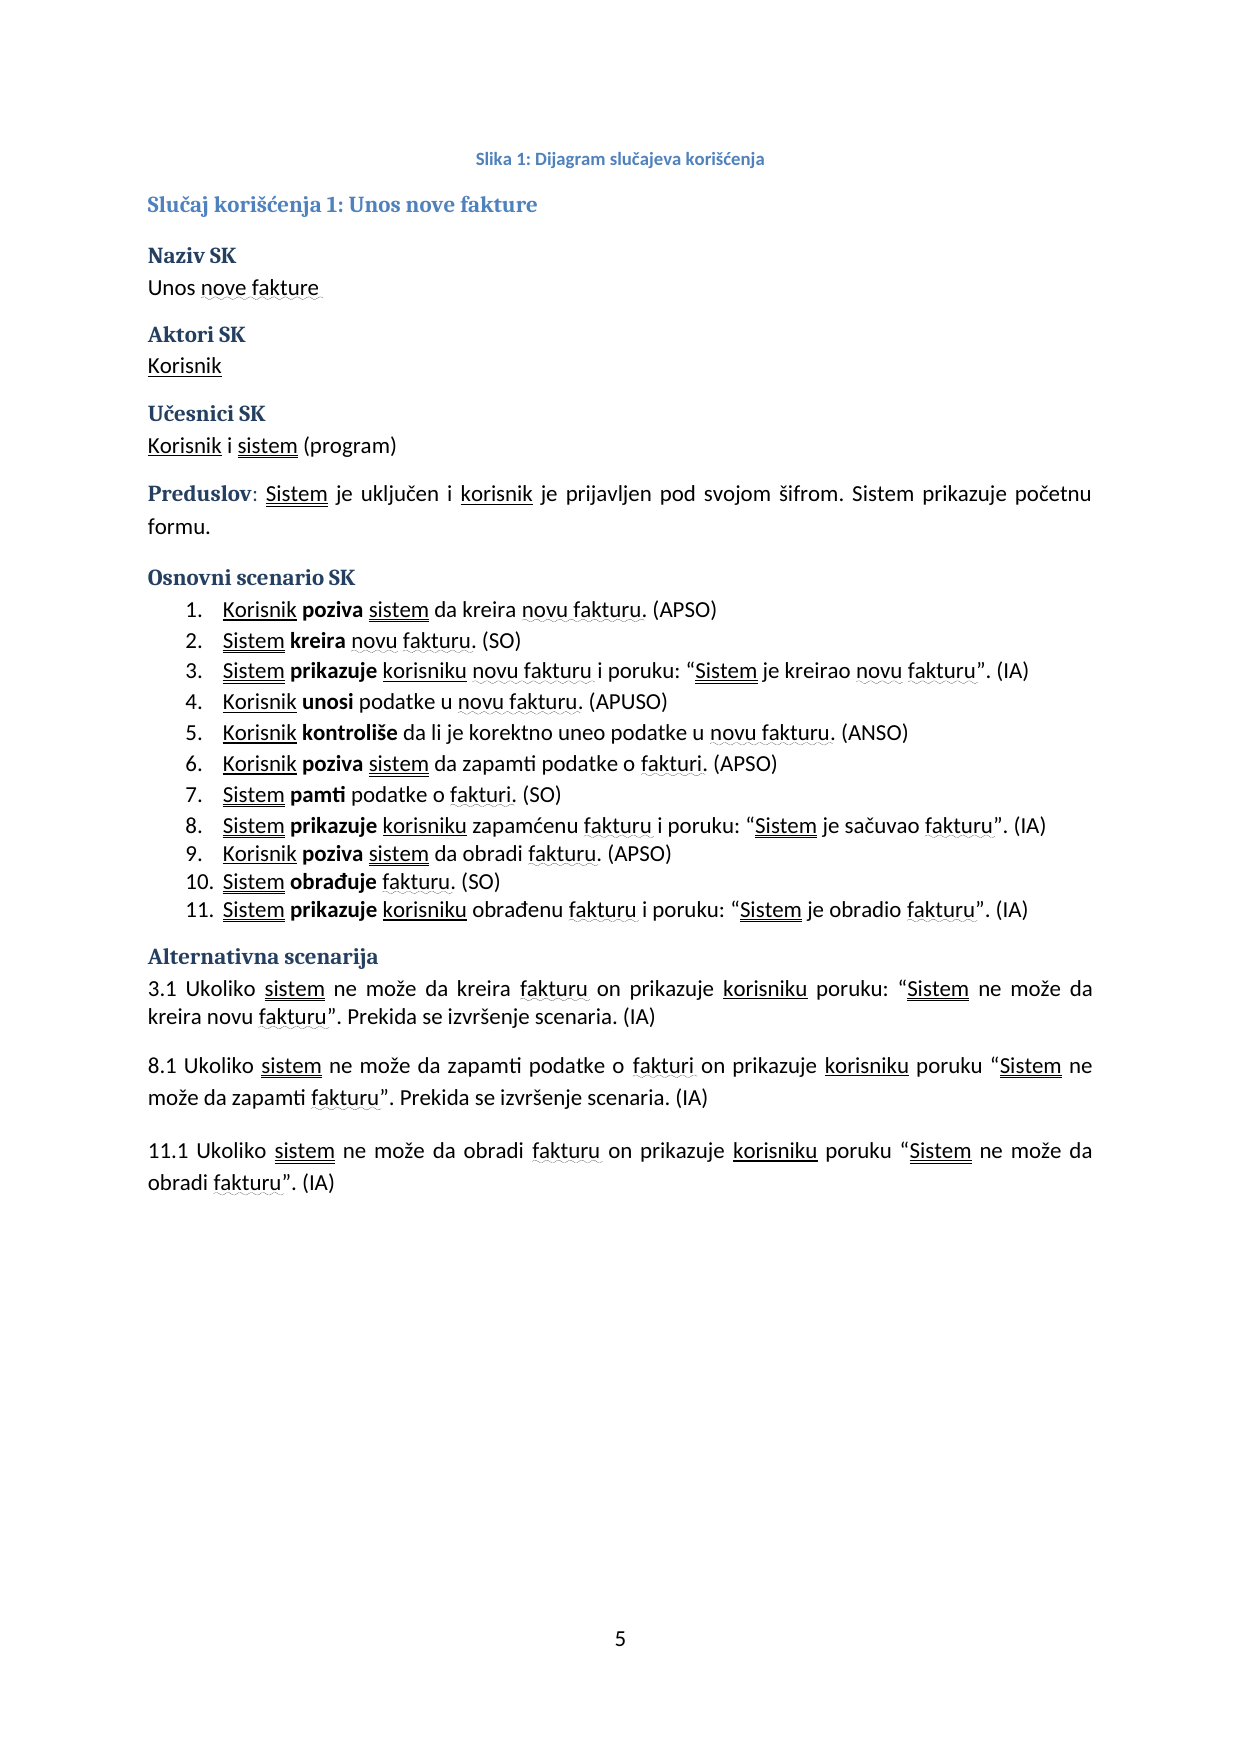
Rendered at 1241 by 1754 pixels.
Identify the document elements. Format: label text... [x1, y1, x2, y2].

text 11.1 Ukoliko sistem ne može da obradi fakturu on prikazuje korisniku poruku “Sistem ne može da obradi fakturu”. (IA) [148, 1136, 1093, 1196]
list Korisnik poziva sistem da kreira novu fakturu. (APSO) [185, 595, 1093, 623]
list Sistem prikazuje korisniku obrađenu fakturu i poruku: “Sistem je obradio fakturu”. (IA) [185, 895, 1093, 923]
subtitle Učesnici SK [148, 401, 1093, 427]
subtitle Preduslov: Sistem je uključen i korisnik je prijavljen pod svojom šifrom. Sistem prikazuje početnu formu. [148, 479, 1093, 540]
list Sistem kreira novu fakturu. (SO) [185, 626, 1093, 654]
text Korisnik [148, 352, 1093, 380]
text Korisnik i sistem (program) [148, 431, 1093, 459]
subtitle Naziv SK [148, 242, 1093, 269]
list Korisnik poziva sistem da obradi fakturu. (APSO) [185, 839, 1093, 867]
list Sistem prikazuje korisniku zapamćenu fakturu i poruku: “Sistem je sačuvao fakturu”. (IA) [185, 811, 1093, 839]
text 3.1 Ukoliko sistem ne može da kreira fakturu on prikazuje korisniku poruku: “Sistem ne može da kreira novu fakturu”. Prekida se izvršenje scenaria. (IA) [148, 974, 1093, 1030]
list Sistem prikazuje korisniku novu fakturu i poruku: “Sistem je kreirao novu fakturu”. (IA) [185, 657, 1093, 685]
text 8.1 Ukoliko sistem ne može da zapamti podatke o fakturi on prikazuje korisniku poruku “Sistem ne može da zapamti fakturu”. Prekida se izvršenje scenaria. (IA) [148, 1051, 1093, 1111]
list Sistem pamti podatke o fakturi. (SO) [185, 780, 1093, 808]
list Sistem obrađuje fakturu. (SO) [185, 867, 1093, 895]
subtitle Aktori SK [148, 321, 1093, 348]
list Korisnik unosi podatke u novu fakturu. (APUSO) [185, 687, 1093, 716]
text Unos nove fakture [148, 273, 1093, 301]
subtitle Alternativna scenarija [148, 944, 1093, 970]
list Korisnik kontroliše da li je korektno uneo podatke u novu fakturu. (ANSO) [185, 718, 1093, 746]
subtitle Osnovni scenario SK [148, 565, 1093, 591]
subtitle Slučaj korišćenja 1: Unos nove fakture [148, 191, 1093, 218]
list Korisnik poziva sistem da zapamti podatke o fakturi. (APSO) [185, 749, 1093, 777]
